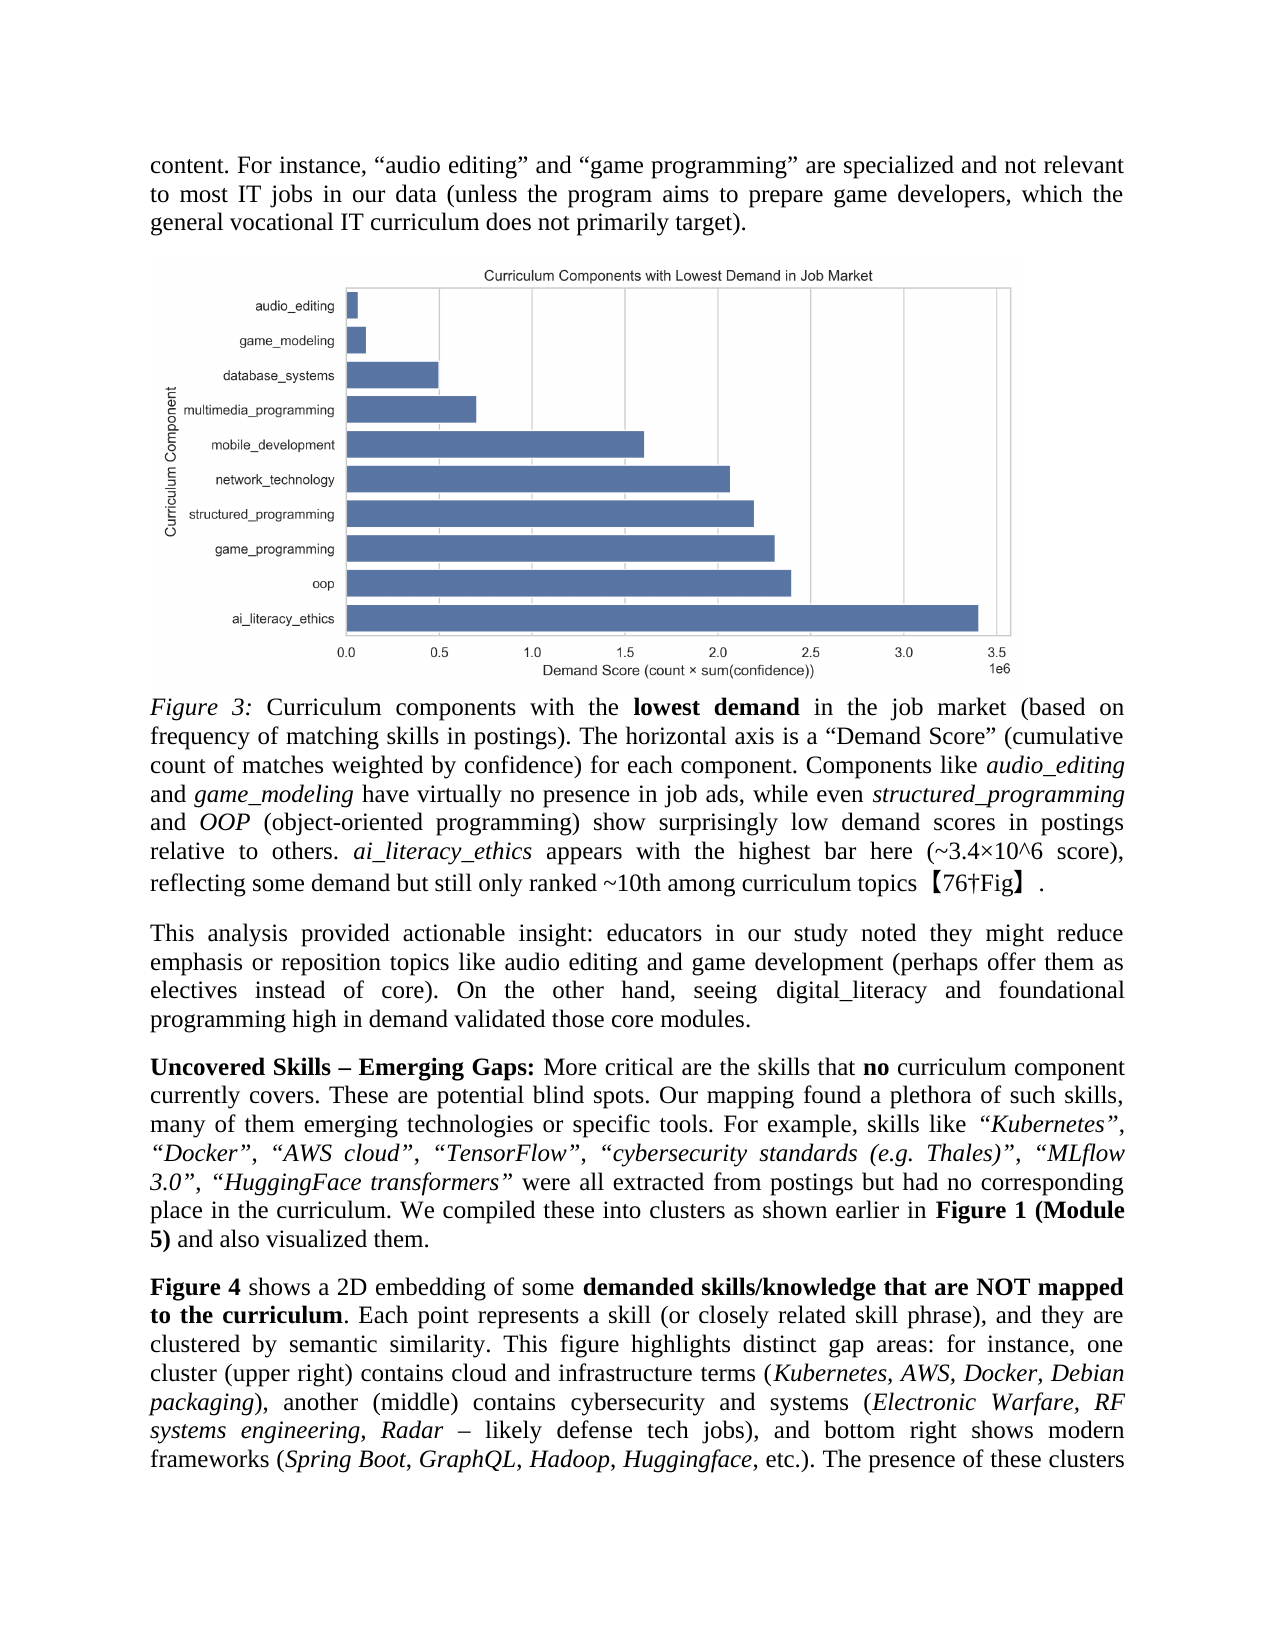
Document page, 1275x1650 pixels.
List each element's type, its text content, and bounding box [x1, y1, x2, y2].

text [150, 1272, 1125, 1473]
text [150, 150, 1125, 236]
picture [150, 255, 1025, 693]
text Uncovered Skills – Emerging Gaps: More critical are the skills that no curriculum component currently covers. These are potential blind spots. Our mapping found a plethora of such skills, many of them emerging technologies or specific tools. For example, skills like “Kubernetes”, “Docker”, “AWS cloud”, “TensorFlow”, “cybersecurity standards (e.g. Thales)”, “MLflow 3.0”, “HuggingFace transformers” were all extracted from postings but had no corresponding place in the curriculum. We compiled these into clusters as shown earlier in Figure 1 (Module 5) and also visualized them. [150, 1052, 1125, 1253]
text This analysis provided actionable insight: educators in our study noted they might reduce emphasis or reposition topics like audio editing and game development (perhaps offer them as electives instead of core). On the other hand, seeing digital_literacy and foundational programming high in demand validated those core modules. [150, 918, 1125, 1033]
